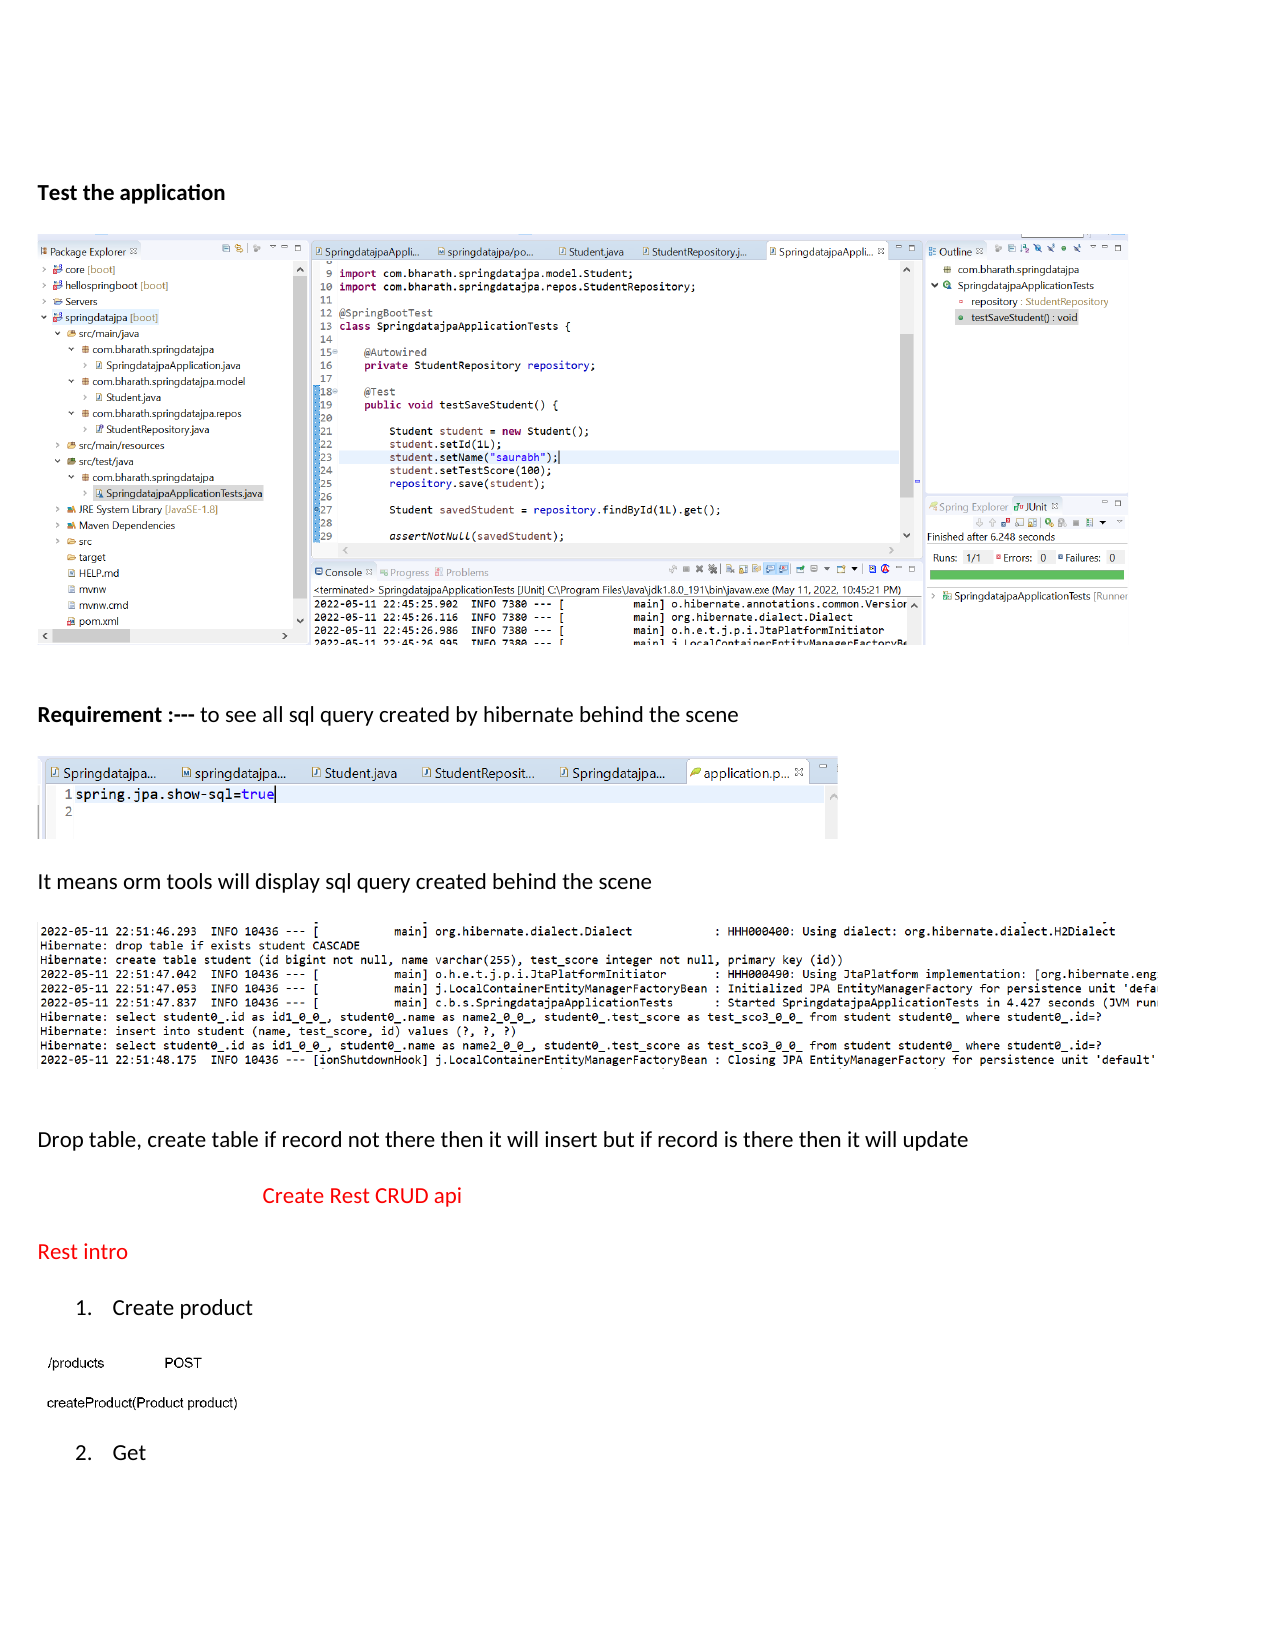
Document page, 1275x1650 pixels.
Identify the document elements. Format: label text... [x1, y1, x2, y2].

text Drop table, create table if record not there then it will insert but if record is there then it will update [37, 1125, 1219, 1153]
list Get [75, 1438, 1219, 1466]
text Test the application [37, 178, 1219, 206]
text It means orm tools will display sql query created behind the scene [37, 867, 1219, 895]
text Create Rest CRUD api [262, 1181, 1219, 1209]
list Create product [75, 1293, 1219, 1321]
text Rest intro [37, 1237, 1219, 1265]
picture [37, 1348, 239, 1411]
picture [37, 756, 838, 839]
text Requirement :--- to see all sql query created by hibernate behind the scene [37, 701, 1219, 728]
picture [37, 922, 1158, 1069]
picture [37, 234, 1129, 645]
